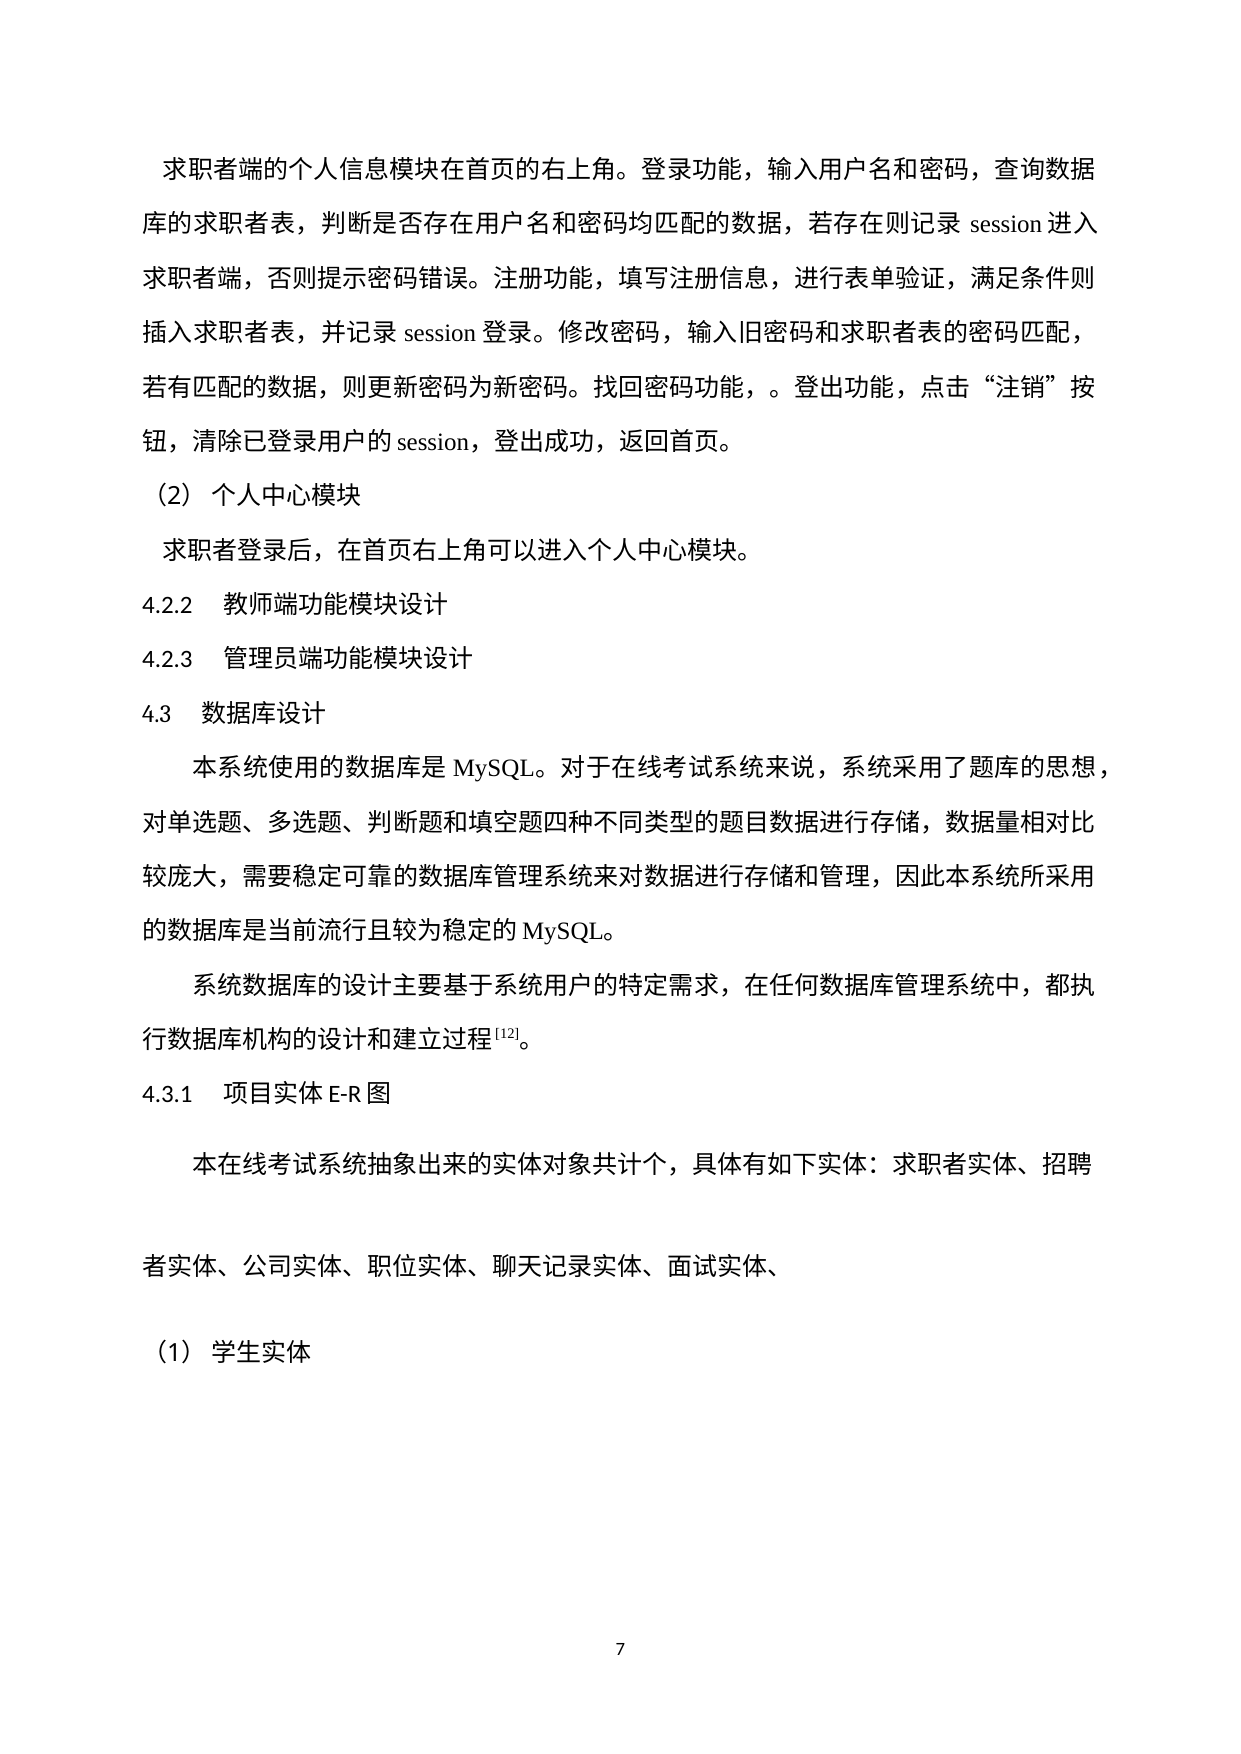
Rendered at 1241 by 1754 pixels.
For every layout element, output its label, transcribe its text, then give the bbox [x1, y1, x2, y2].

text 项目实体E-R图 [142, 1074, 1098, 1110]
text （1） 学生实体 [142, 1316, 1098, 1384]
text 本系统使用的数据库是MySQL。对于在线考试系统来说，系统采用了题库的思想，对单选题、多选题、判断题和填空题四种不同类型的题目数据进行存储，数据量相对比较庞大，需要稳定可靠的数据库管理系统来对数据进行存储和管理，因此本系统所采用的数据库是当前流行且较为稳定的MySQL。 [142, 748, 1098, 947]
text 求职者端的个人信息模块在首页的右上角。登录功能，输入用户名和密码，查询数据库的求职者表，判断是否存在用户名和密码均匹配的数据，若存在则记录session进入求职者端，否则提示密码错误。注册功能，填写注册信息，进行表单验证，满足条件则插入求职者表，并记录session登录。修改密码，输入旧密码和求职者表的密码匹配，若有匹配的数据，则更新密码为新密码。找回密码功能，。登出功能，点击“注销”按钮，清除已登录用户的session，登出成功，返回首页。 [142, 149, 1098, 458]
text 数据库设计 [142, 693, 1098, 729]
text 本在线考试系统抽象出来的实体对象共计个，具体有如下实体：求职者实体、招聘者实体、公司实体、职位实体、聊天记录实体、面试实体、 [142, 1128, 1098, 1298]
text （2） 个人中心模块 [142, 476, 1098, 512]
text 管理员端功能模块设计 [142, 639, 1098, 675]
text 系统数据库的设计主要基于系统用户的特定需求，在任何数据库管理系统中，都执行数据库机构的设计和建立过程 [12]。 [142, 965, 1098, 1056]
text 求职者登录后，在首页右上角可以进入个人中心模块。 [142, 530, 1098, 566]
text 教师端功能模块设计 [142, 584, 1098, 621]
